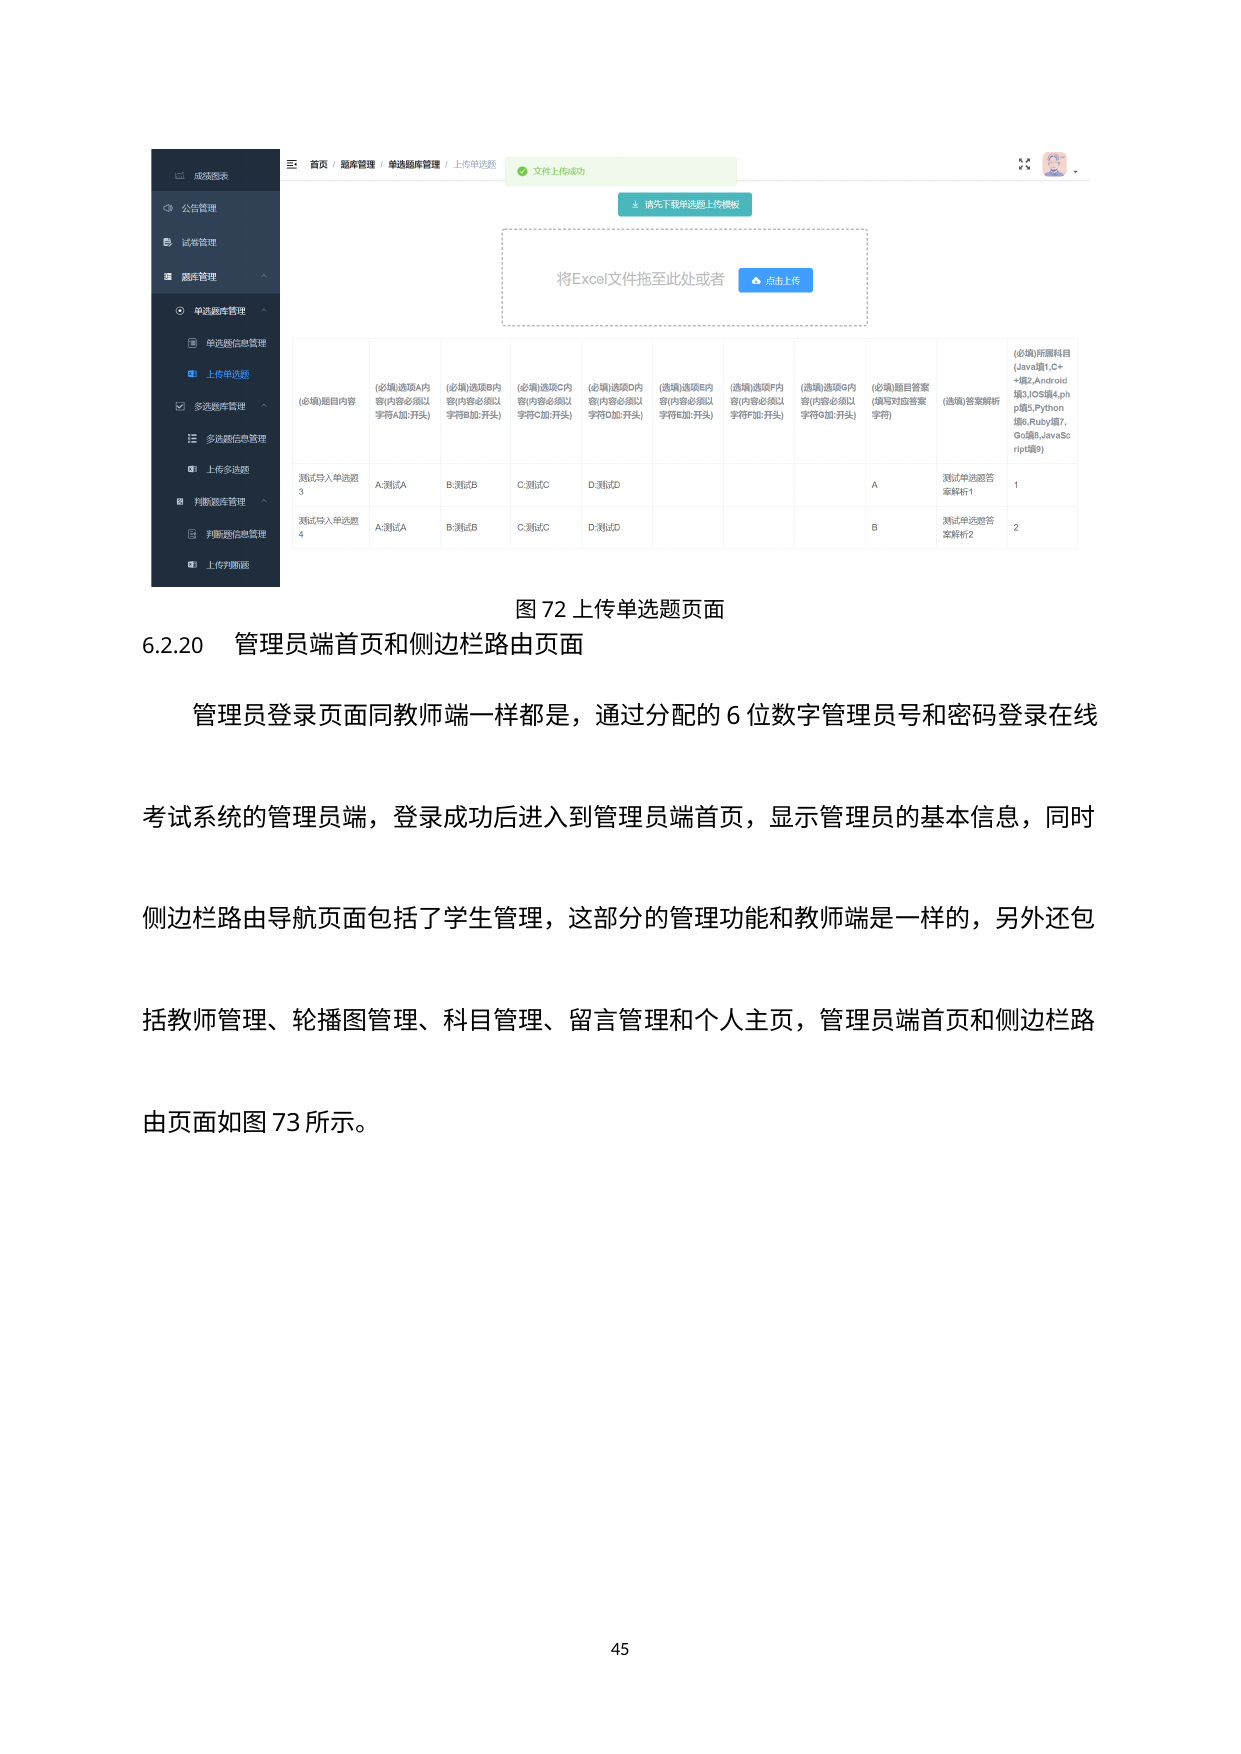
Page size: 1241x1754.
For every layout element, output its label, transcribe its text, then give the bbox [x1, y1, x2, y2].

text 管理员登录页面同教师端一样都是，通过分配的6位数字管理员号和密码登录在线考试系统的管理员端，登录成功后进入到管理员端首页，显示管理员的基本信息，同时侧边栏路由导航页面包括了学生管理，这部分的管理功能和教师端是一样的，另外还包括教师管理、轮播图管理、科目管理、留言管理和个人主页，管理员端首页和侧边栏路由页面如图73所示。 [142, 679, 1098, 1155]
text 图72 上传单选题页面 [142, 591, 1098, 625]
picture [151, 149, 1089, 587]
text 管理员端首页和侧边栏路由页面 [142, 625, 1098, 661]
